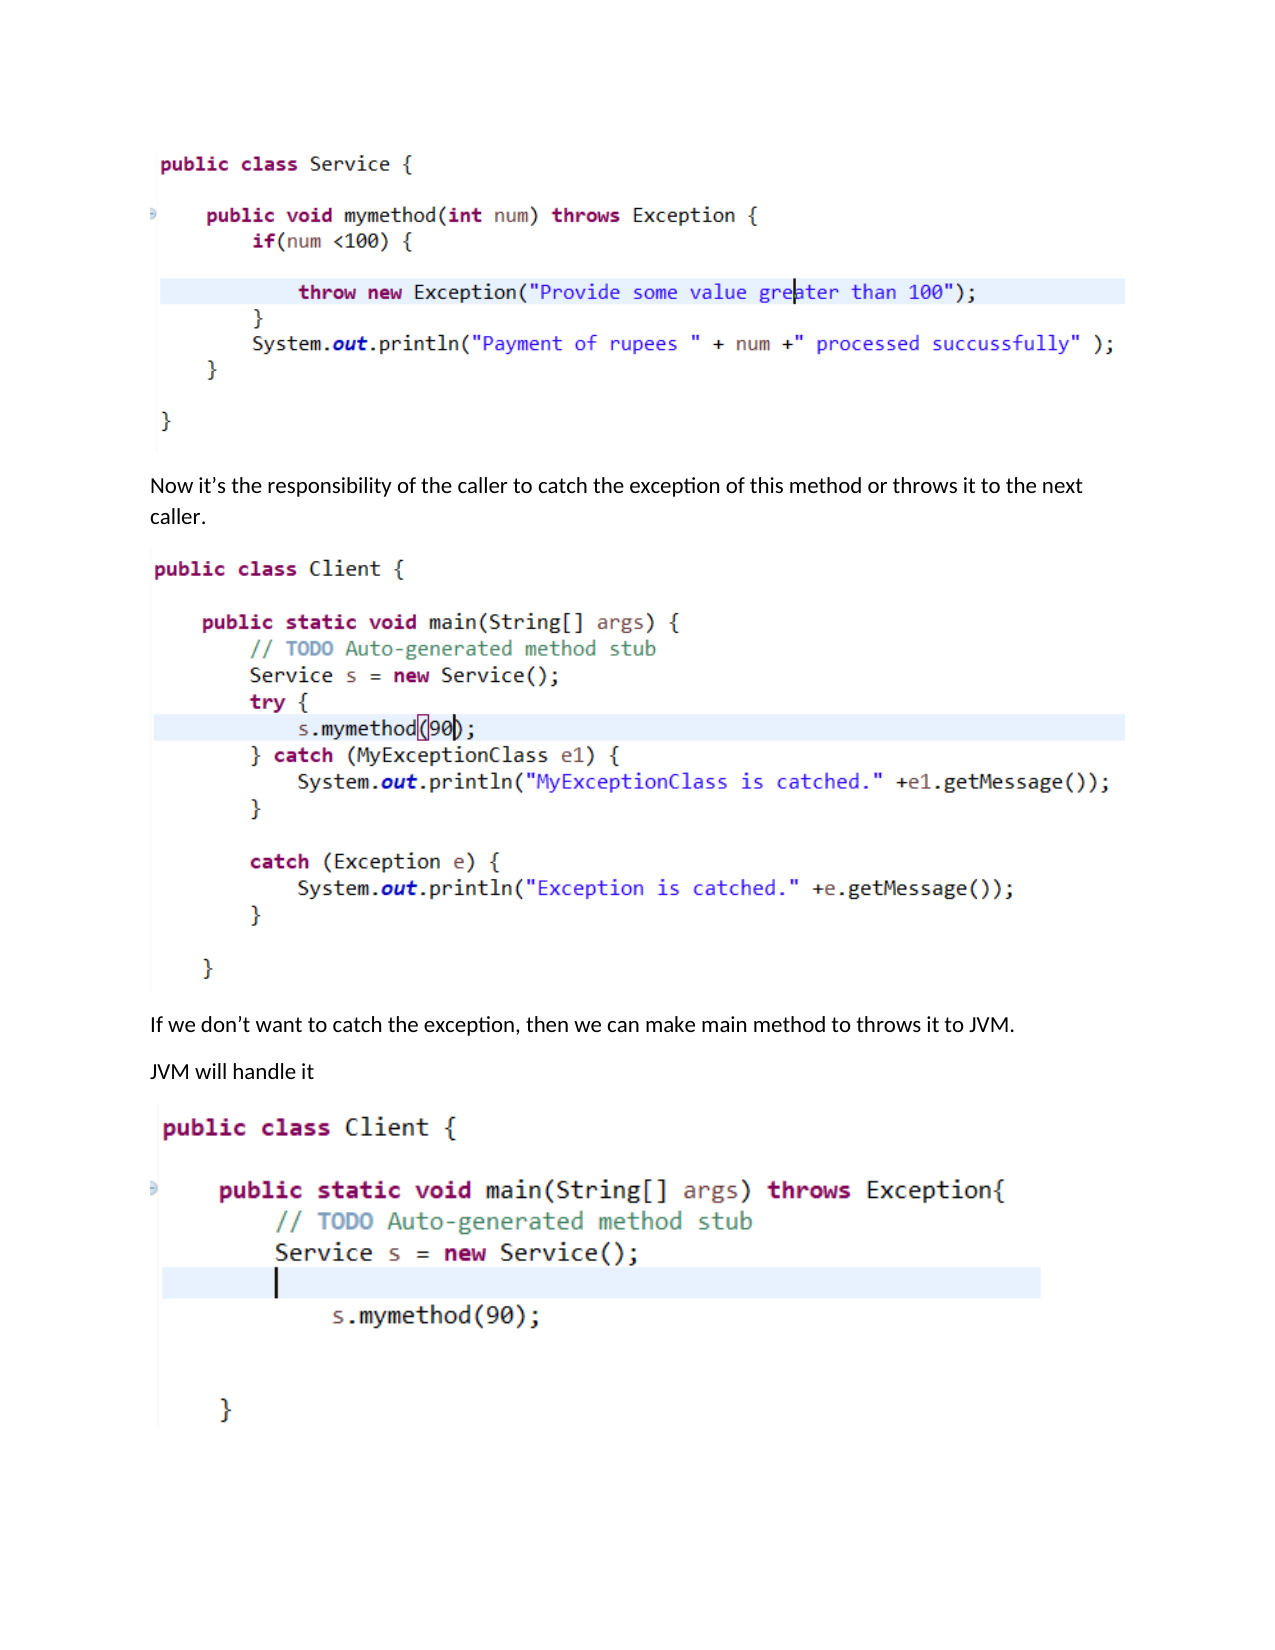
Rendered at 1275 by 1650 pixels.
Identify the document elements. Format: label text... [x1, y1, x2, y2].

text If we don’t want to catch the exception, then we can make main method to throws it to JVM. [150, 1010, 1125, 1038]
picture [150, 150, 1125, 453]
text Now it’s the responsibility of the caller to catch the exception of this method or throws it to the next caller. [150, 472, 1125, 530]
picture [150, 548, 1125, 991]
text JVM will handle it [150, 1057, 1125, 1085]
picture [150, 1103, 1041, 1427]
